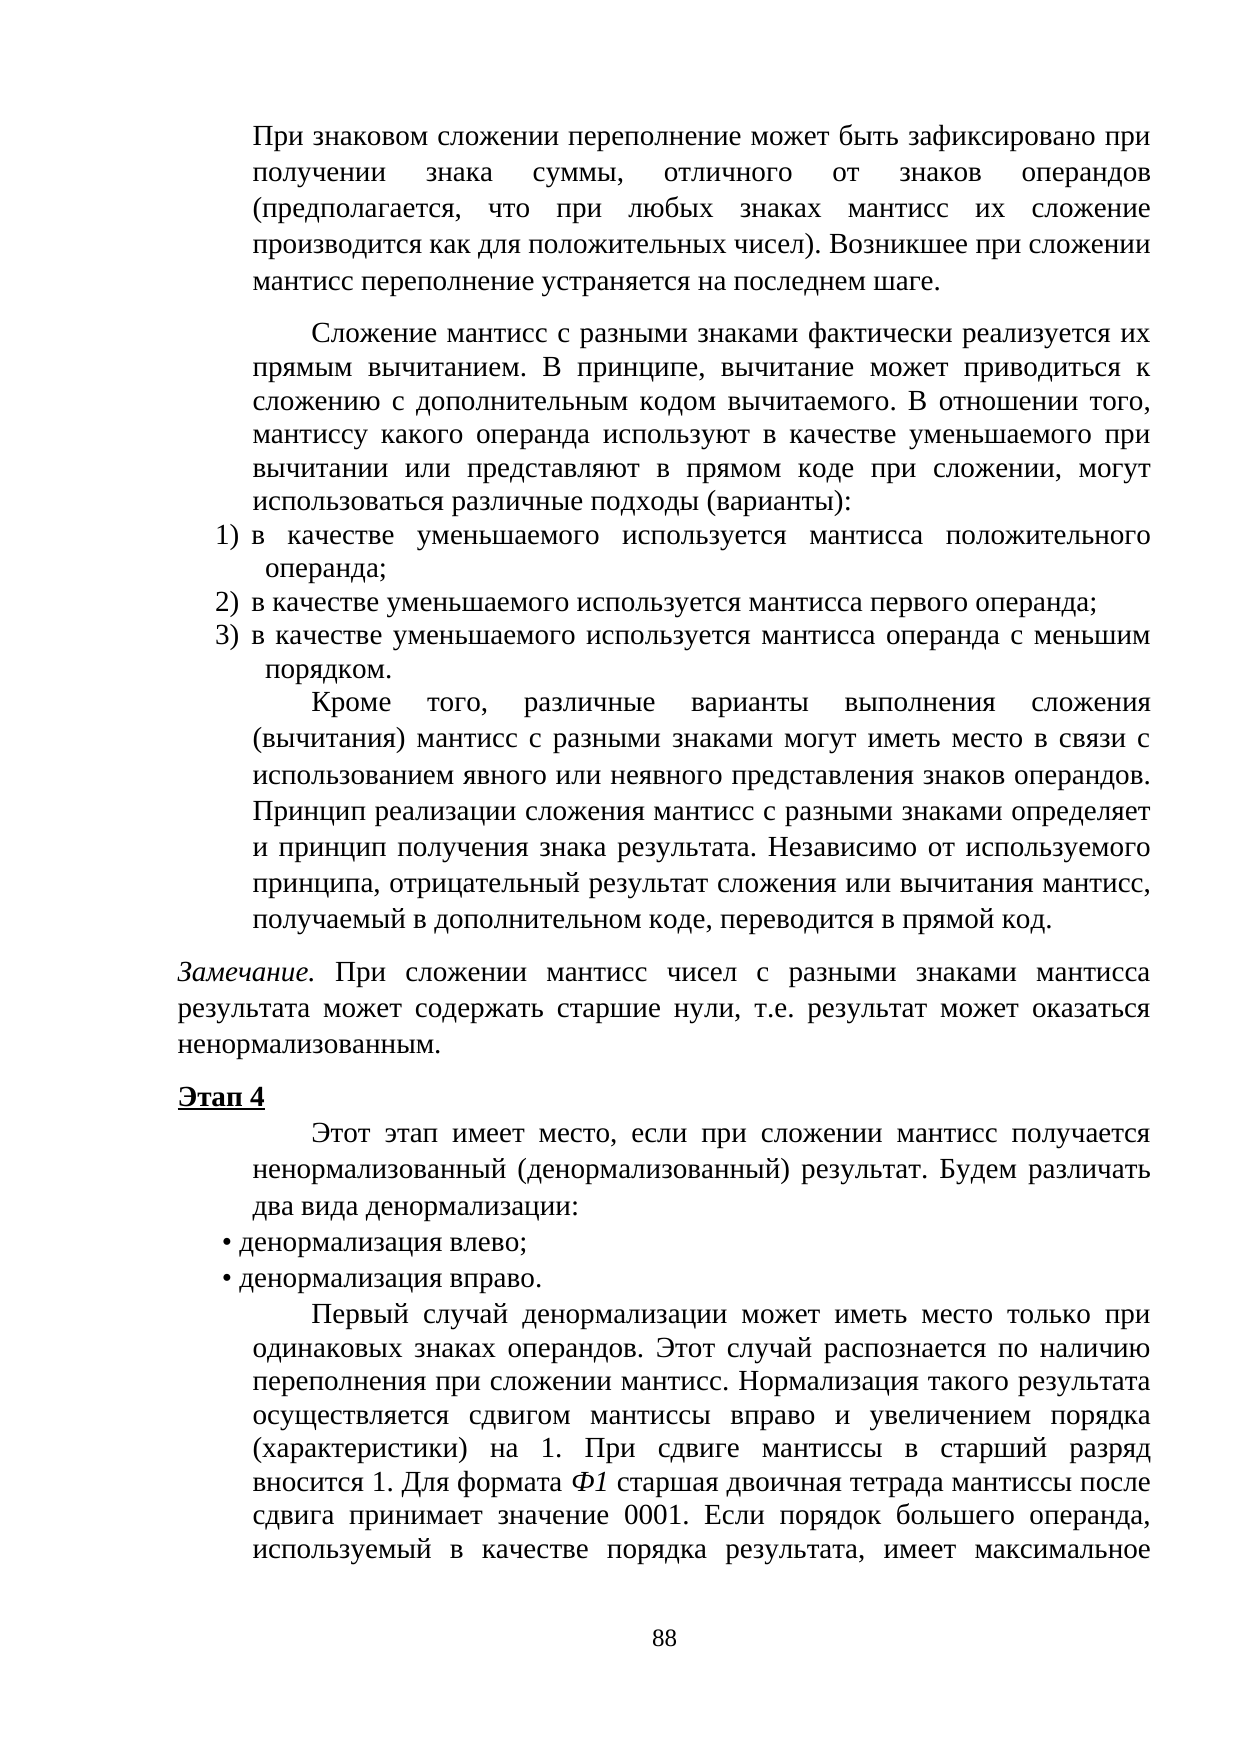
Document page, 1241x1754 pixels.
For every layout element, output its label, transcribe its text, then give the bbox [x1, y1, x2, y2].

text Кроме того, различные варианты выполнения сложения (вычитания) мантисс с разными знаками могут иметь место в связи с использованием явного или неявного представления знаков операндов. Принцип реализации сложения мантисс с разными знаками определяет и принцип получения знака результата. Независимо от используемого принципа, отрицательный результат сложения или вычитания мантисс, получаемый в дополнительном коде, переводится в прямой код. [252, 684, 1152, 935]
text Этап 4 [177, 1079, 1152, 1113]
text Сложение мантисс с разными знаками фактически реализуется их прямым вычитанием. В принципе, вычитание может приводиться к сложению с дополнительным кодом вычитаемого. В отношении того, мантиссу какого операнда используют в качестве уменьшаемого при вычитании или представляют в прямом коде при сложении, могут использоваться различные подходы (варианты): [252, 316, 1152, 517]
text Этот этап имеет место, если при сложении мантисс получается ненормализованный (денормализованный) результат. Будем различать два вида денормализации: [252, 1115, 1152, 1221]
text Замечание. При сложении мантисс чисел с разными знаками мантисса результата может содержать старшие нули, т.е. результат может оказаться ненормализованным. [177, 954, 1152, 1060]
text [252, 1296, 1152, 1564]
text • денормализация влево; [222, 1224, 1152, 1257]
list в качестве уменьшаемого используется мантисса операнда с меньшим порядком. [215, 617, 1152, 684]
list в качестве уменьшаемого используется мантисса положительного операнда; [215, 517, 1152, 584]
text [252, 118, 1152, 296]
list в качестве уменьшаемого используется мантисса первого операнда; [215, 584, 1152, 617]
text • денормализация вправо. [222, 1260, 1152, 1293]
